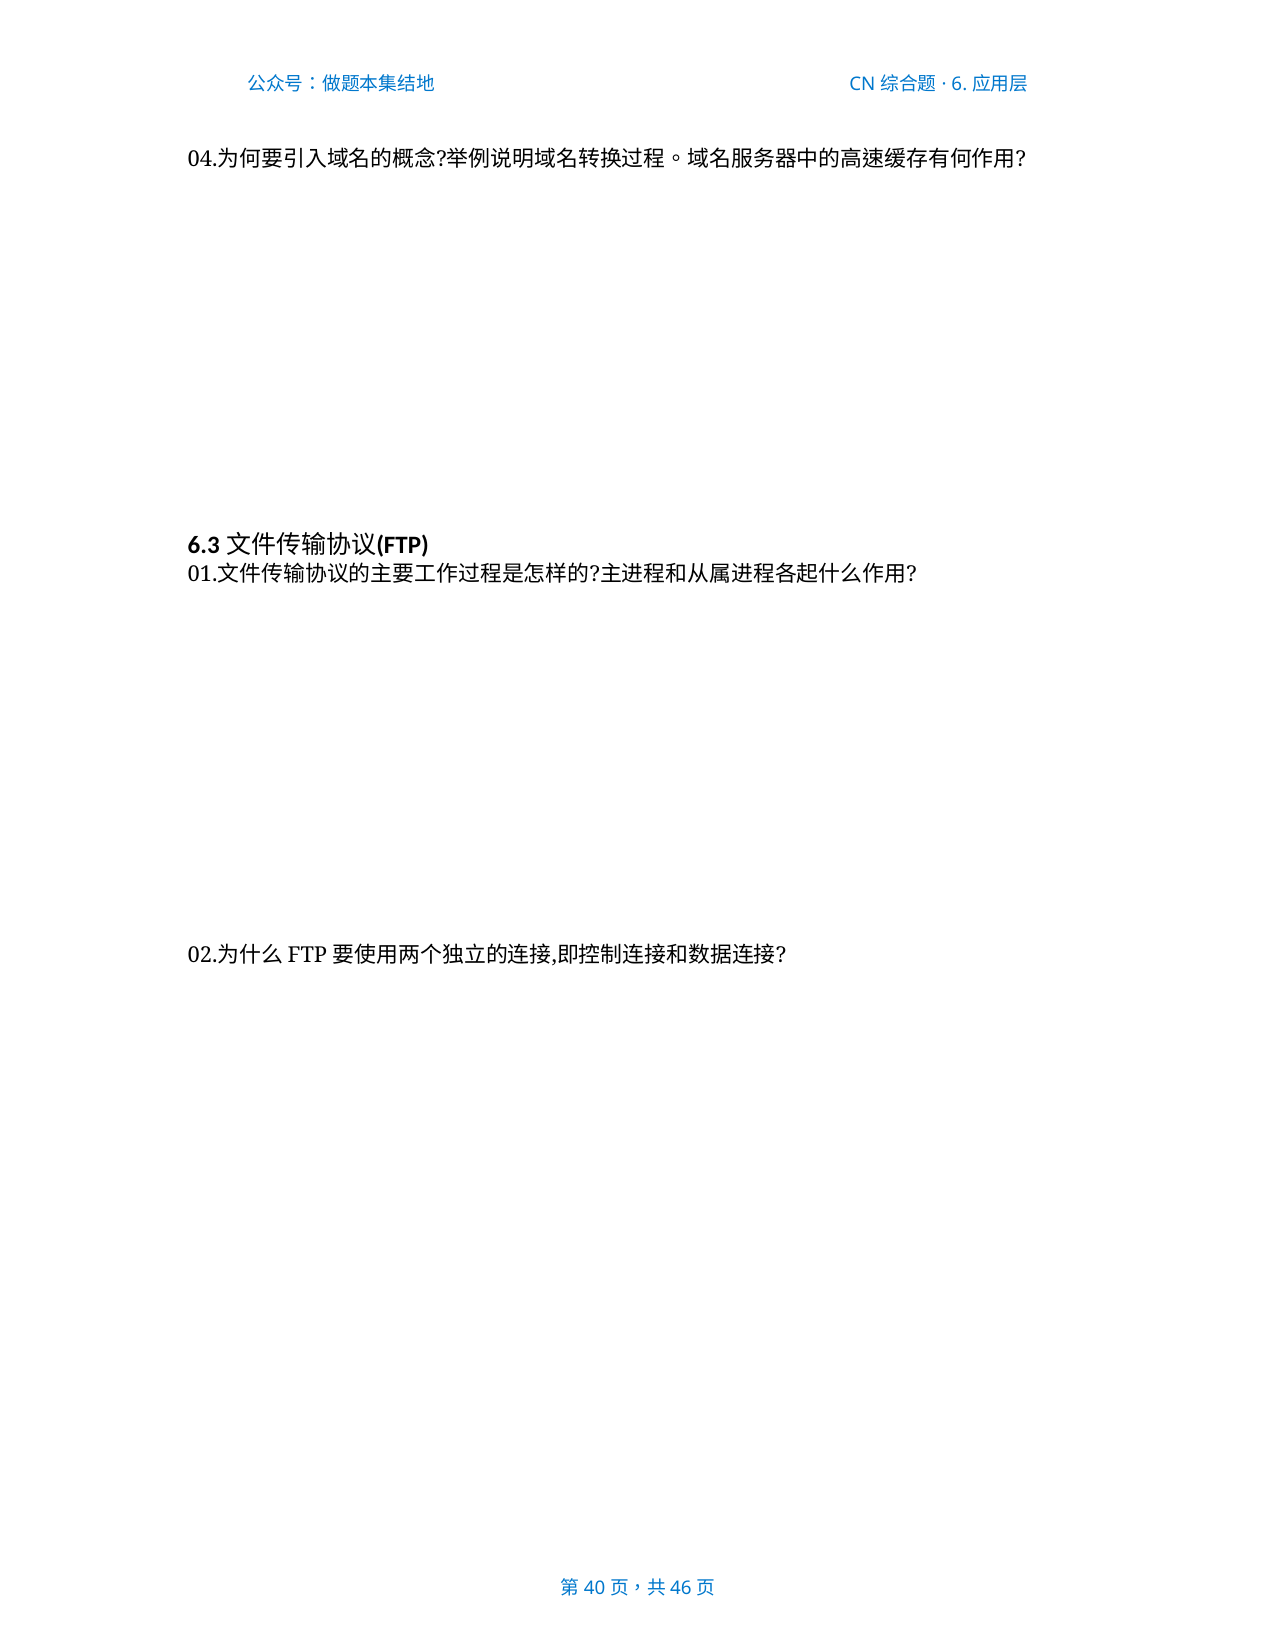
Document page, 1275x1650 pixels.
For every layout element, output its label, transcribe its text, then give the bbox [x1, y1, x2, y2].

text 02.为什么FTP 要使用两个独立的连接,即控制连接和数据连接? [187, 944, 1125, 967]
text 6.3 文件传输协议(FTP) [187, 530, 1125, 559]
text 第 40 页，共46 页 [150, 1580, 1125, 1598]
text 04.为何要引入域名的概念?举例说明域名转换过程。域名服务器中的高速缓存有何作用? [187, 148, 1125, 171]
text 公众号：做题本集结地 CN 综合题 · 6. 应用层 [150, 76, 1125, 94]
text 01.文件传输协议的主要工作过程是怎样的?主进程和从属进程各起什么作用? [187, 563, 1125, 586]
